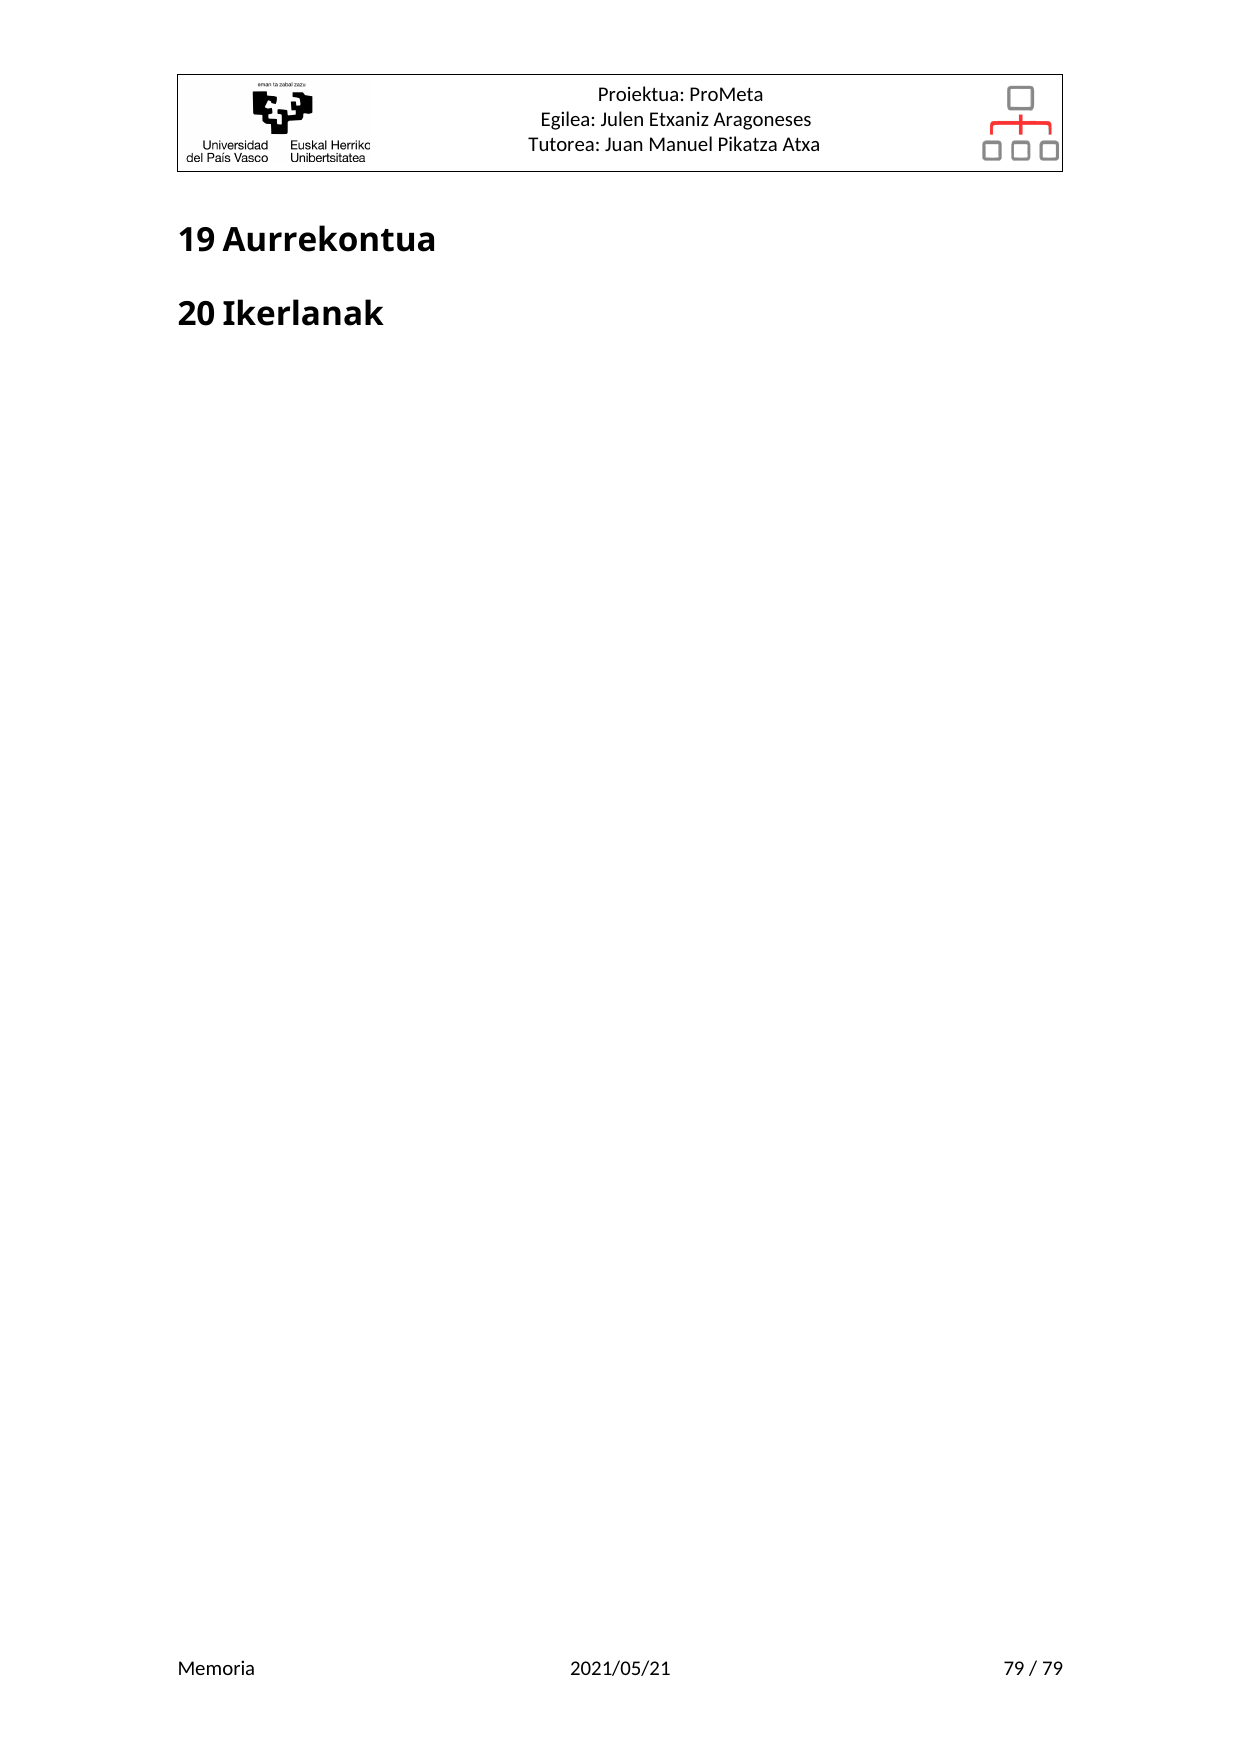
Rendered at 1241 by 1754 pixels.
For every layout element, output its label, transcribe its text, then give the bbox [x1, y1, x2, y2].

picture [182, 80, 370, 162]
picture [978, 80, 1060, 162]
subtitle Ikerlanak [177, 290, 1063, 335]
subtitle Aurrekontua [177, 216, 1063, 261]
